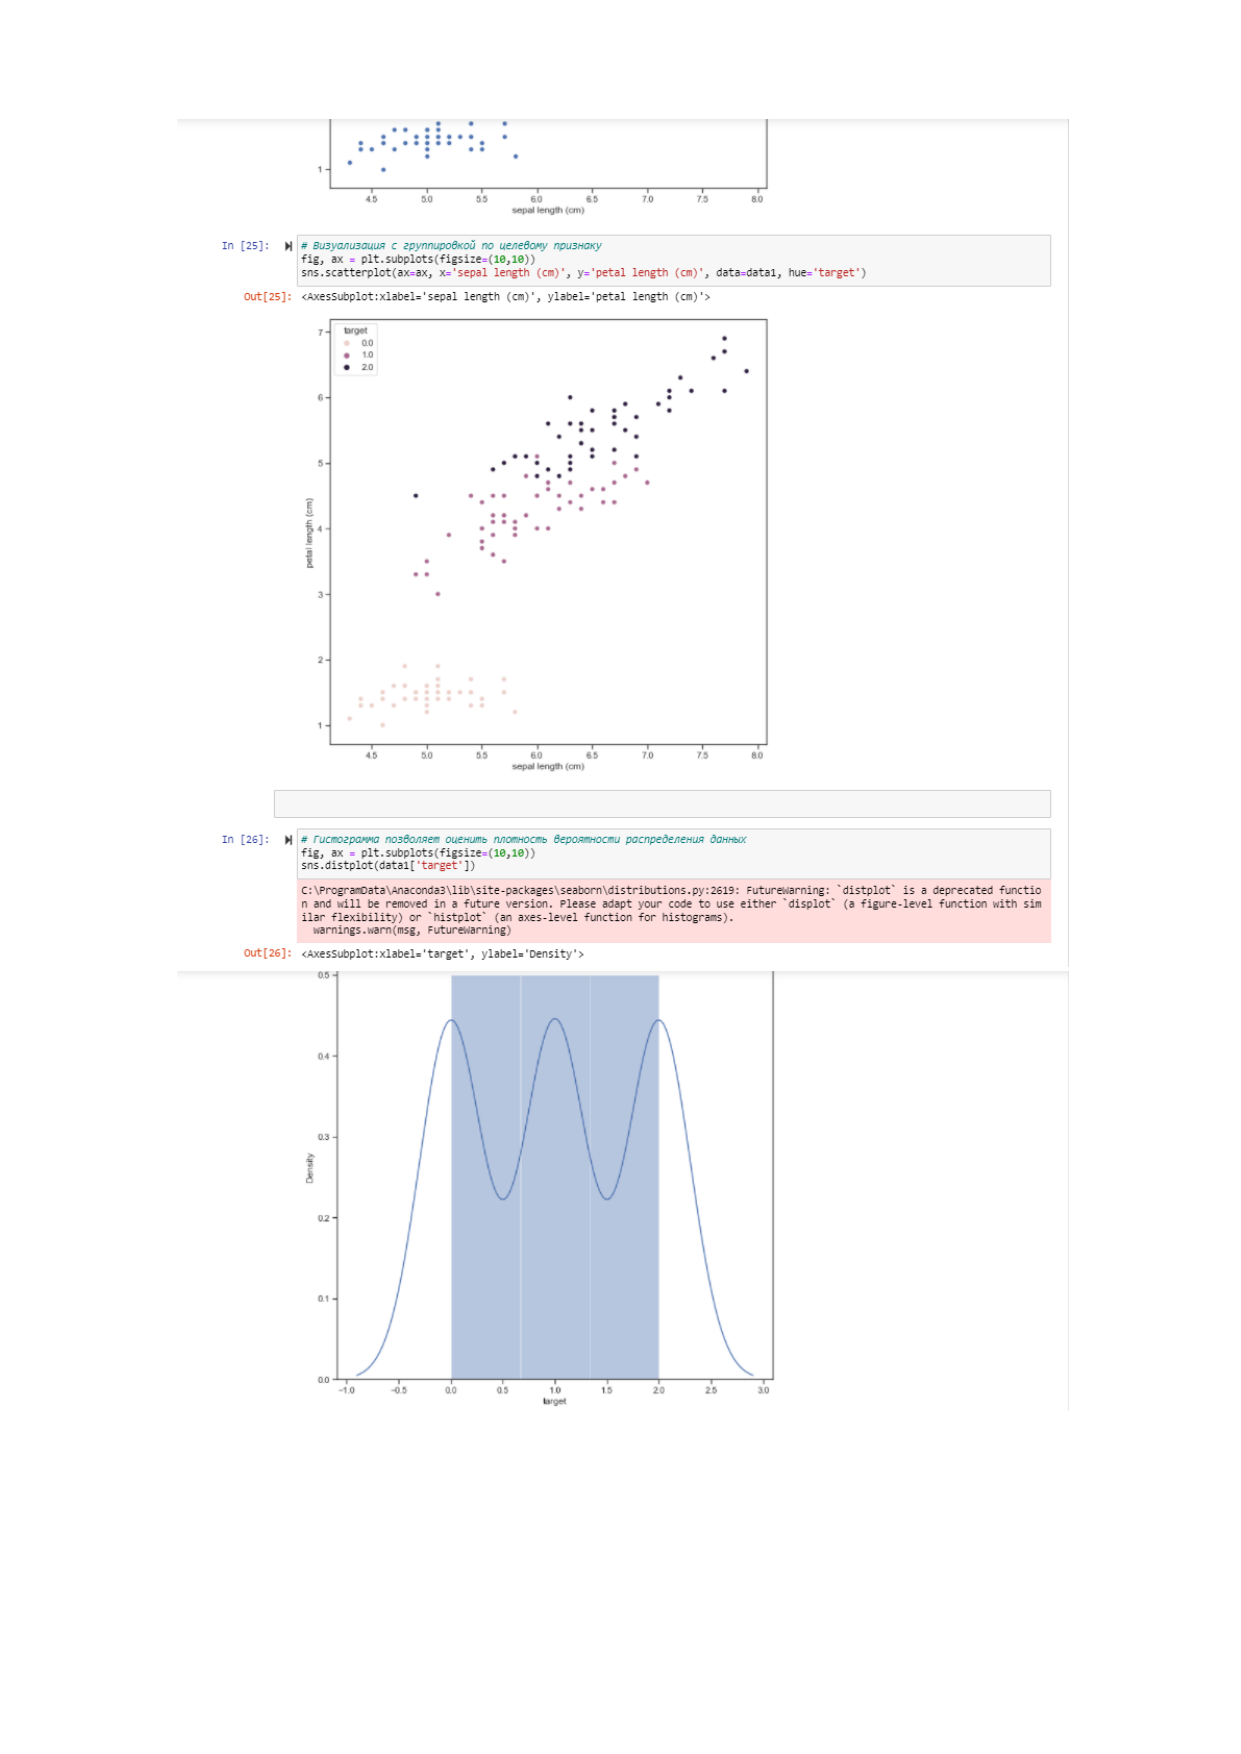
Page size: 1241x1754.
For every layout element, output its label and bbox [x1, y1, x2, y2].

picture [177, 118, 1069, 967]
picture [177, 969, 1069, 1411]
